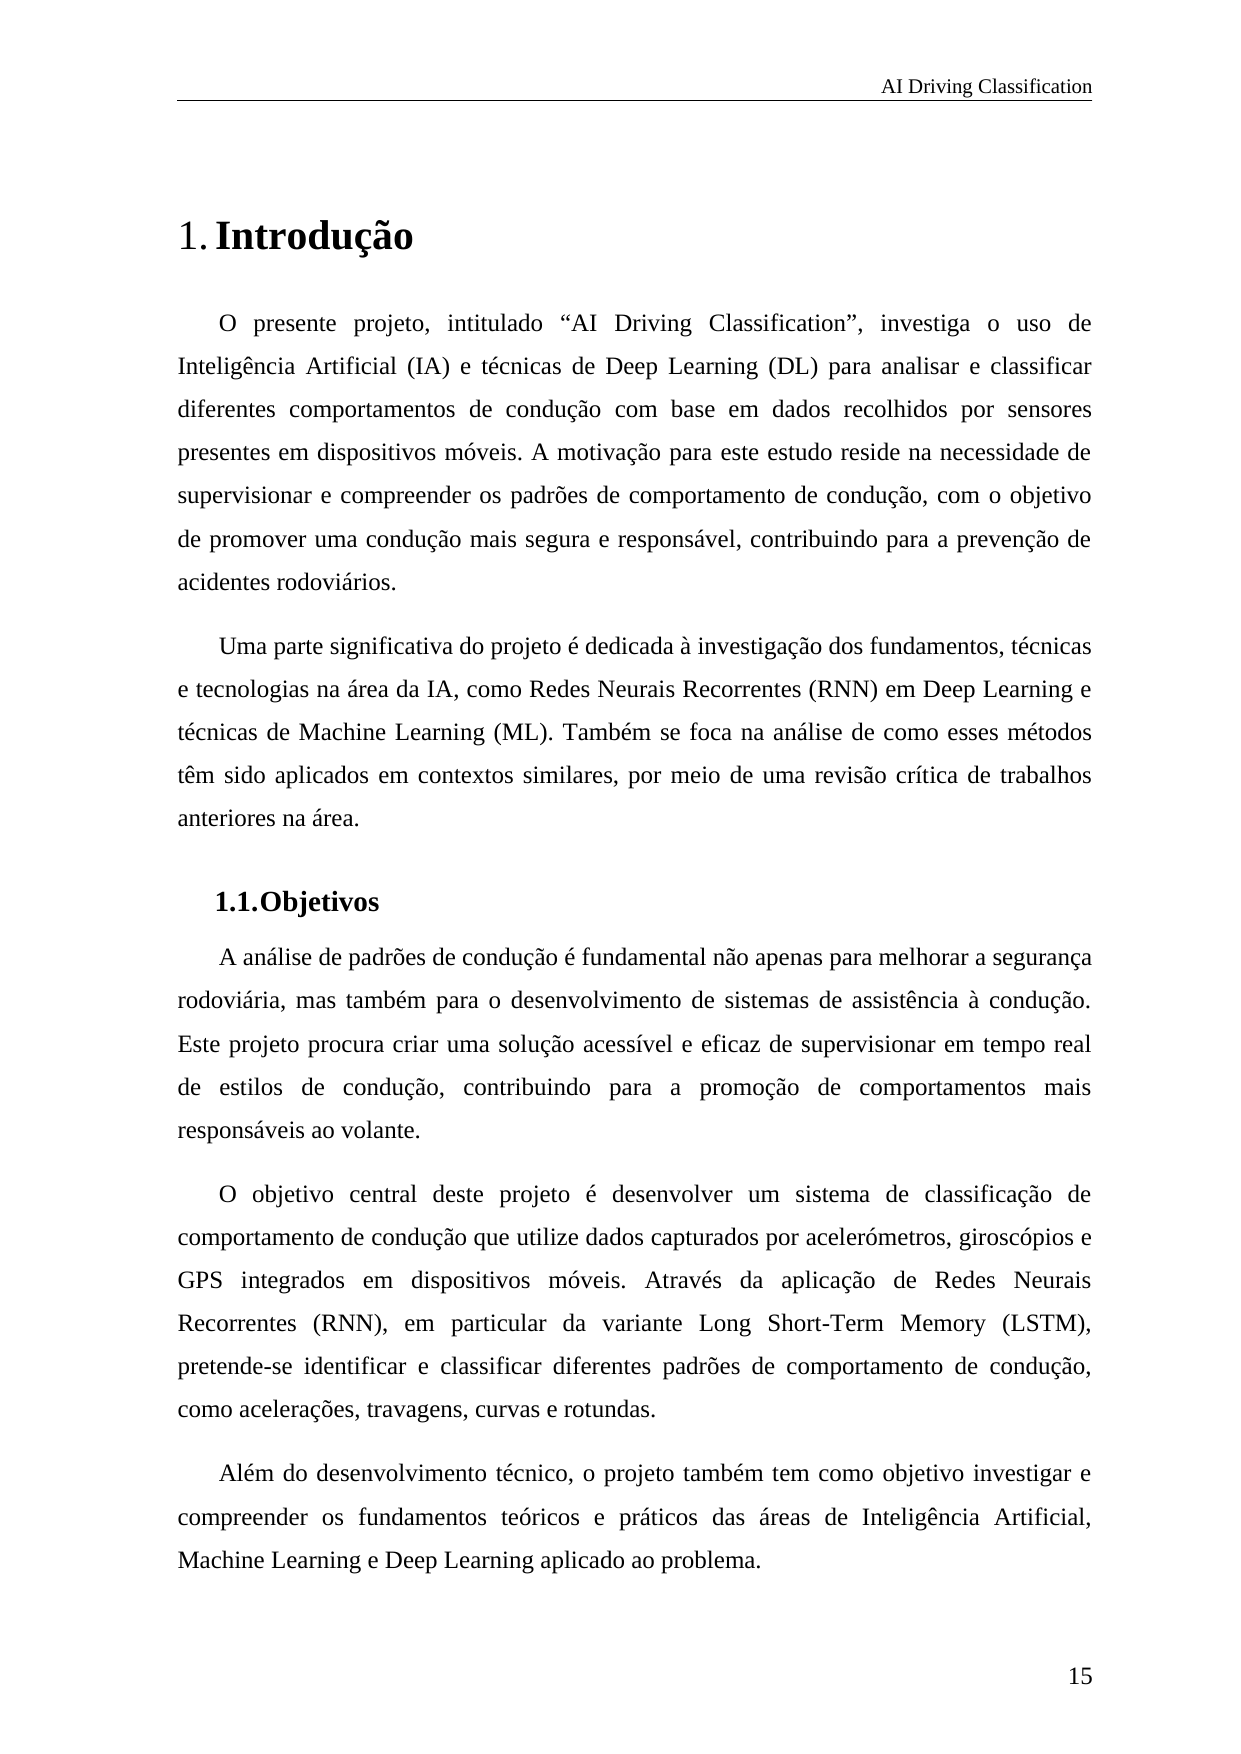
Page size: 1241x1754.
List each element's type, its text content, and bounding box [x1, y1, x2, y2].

text A análise de padrões de condução é fundamental não apenas para melhorar a segurança rodoviária, mas também para o desenvolvimento de sistemas de assistência à condução. Este projeto procura criar uma solução acessível e eficaz de supervisionar em tempo real de estilos de condução, contribuindo para a promoção de comportamentos mais responsáveis ao volante. [177, 942, 1092, 1144]
subtitle Objetivos [214, 884, 1092, 917]
subtitle Introdução [177, 210, 1092, 258]
text O presente projeto, intitulado “AI Driving Classification”, investiga o uso de Inteligência Artificial (IA) e técnicas de Deep Learning (DL) para analisar e classificar diferentes comportamentos de condução com base em dados recolhidos por sensores presentes em dispositivos móveis. A motivação para este estudo reside na necessidade de supervisionar e compreender os padrões de comportamento de condução, com o objetivo de promover uma condução mais segura e responsável, contribuindo para a prevenção de acidentes rodoviários. [177, 308, 1092, 596]
text O objetivo central deste projeto é desenvolver um sistema de classificação de comportamento de condução que utilize dados capturados por acelerómetros, giroscópios e GPS integrados em dispositivos móveis. Através da aplicação de Redes Neurais Recorrentes (RNN), em particular da variante Long Short-Term Memory (LSTM), pretende-se identificar e classificar diferentes padrões de comportamento de condução, como acelerações, travagens, curvas e rotundas. [177, 1179, 1092, 1423]
text Além do desenvolvimento técnico, o projeto também tem como objetivo investigar e compreender os fundamentos teóricos e práticos das áreas de Inteligência Artificial, Machine Learning e Deep Learning aplicado ao problema. [177, 1458, 1092, 1573]
text Uma parte significativa do projeto é dedicada à investigação dos fundamentos, técnicas e tecnologias na área da IA, como Redes Neurais Recorrentes (RNN) em Deep Learning e técnicas de Machine Learning (ML). Também se foca na análise de como esses métodos têm sido aplicados em contextos similares, por meio de uma revisão crítica de trabalhos anteriores na área. [177, 631, 1092, 832]
